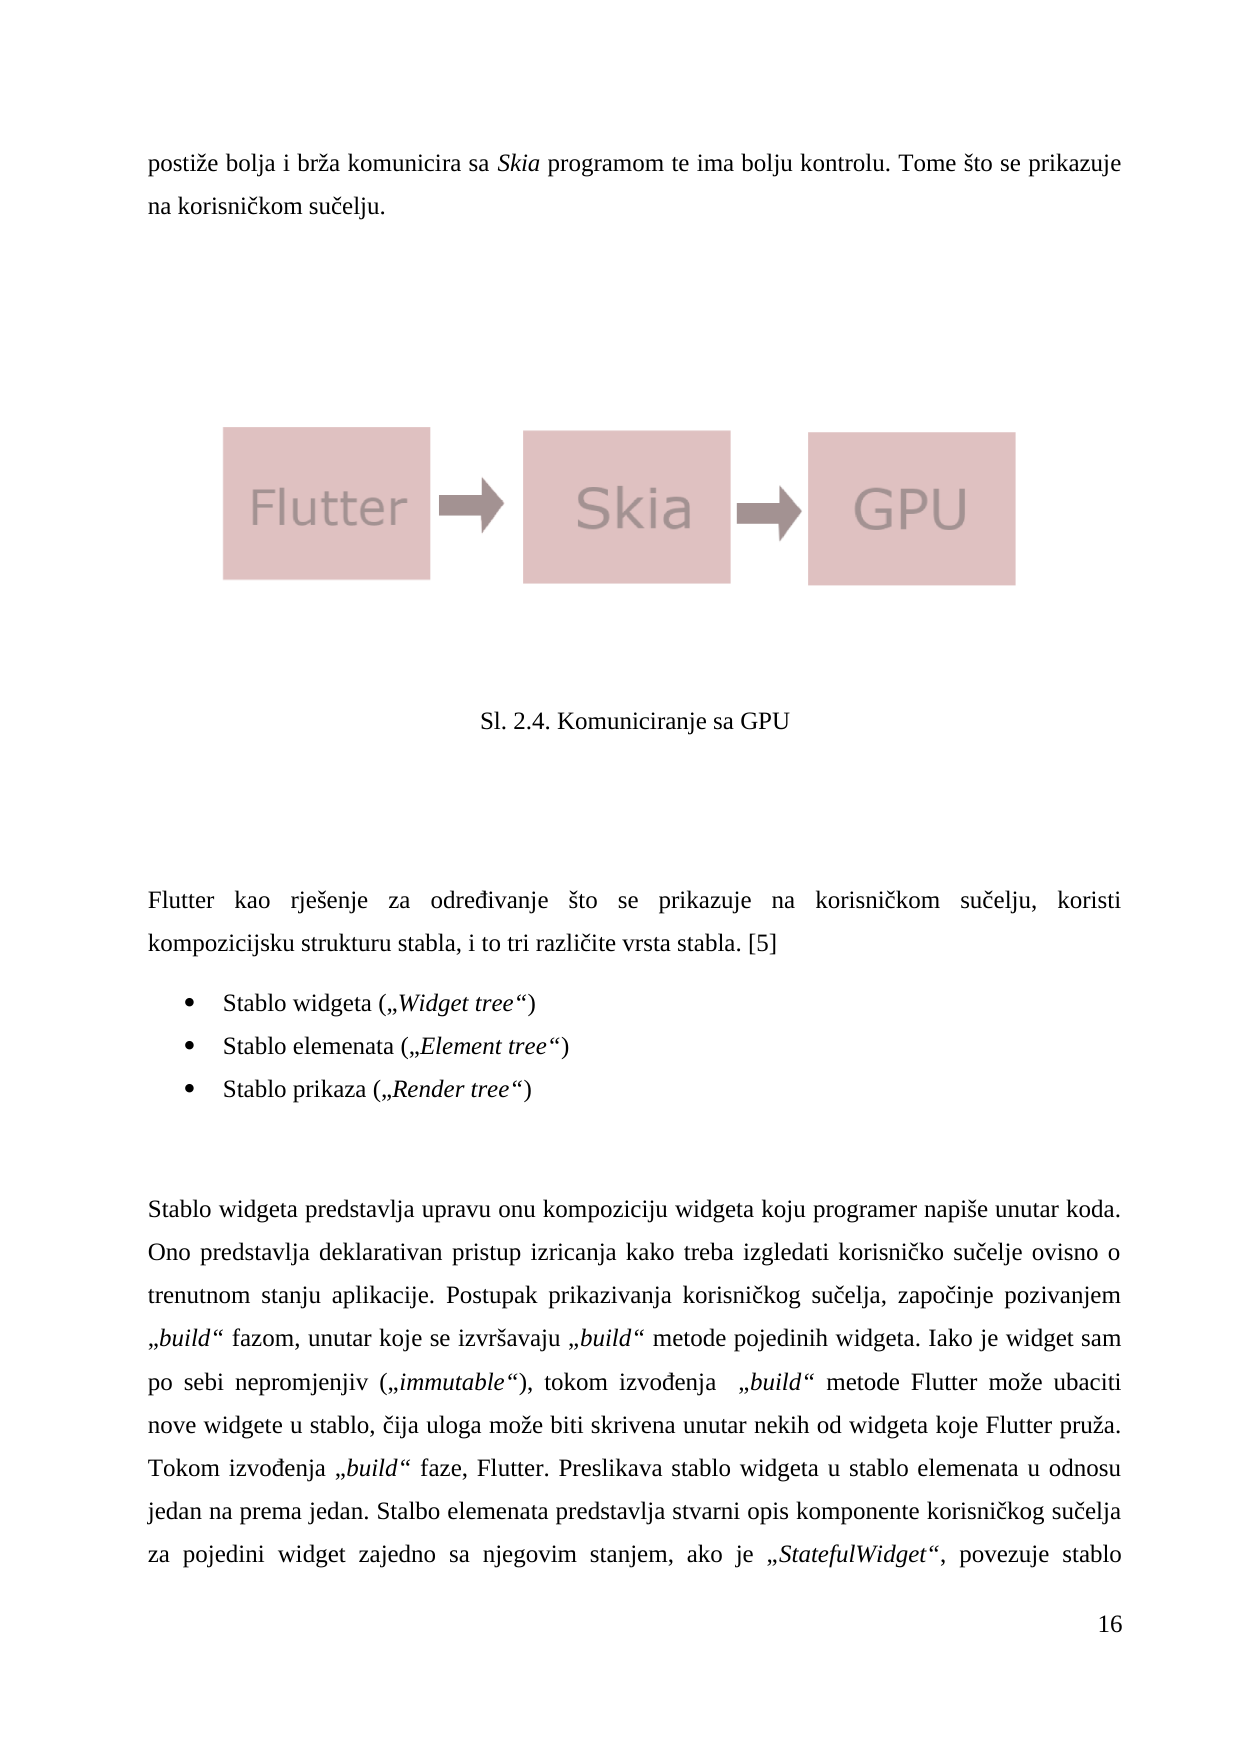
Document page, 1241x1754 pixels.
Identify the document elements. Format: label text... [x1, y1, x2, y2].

list Stablo prikaza („Render tree“) [185, 1074, 1122, 1103]
list Stablo widgeta („Widget tree“) [185, 988, 1122, 1017]
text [148, 1194, 1122, 1568]
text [148, 148, 1122, 219]
text Flutter kao rješenje za određivanje što se prikazuje na korisničkom sučelju, koristi kompozicijsku strukturu stabla, i to tri različite vrsta stabla. [5] [148, 885, 1122, 957]
list Stablo elemenata („Element tree“) [185, 1031, 1122, 1060]
text Sl. 2.4. Komuniciranje sa GPU [148, 706, 1122, 735]
picture [147, 310, 1123, 675]
